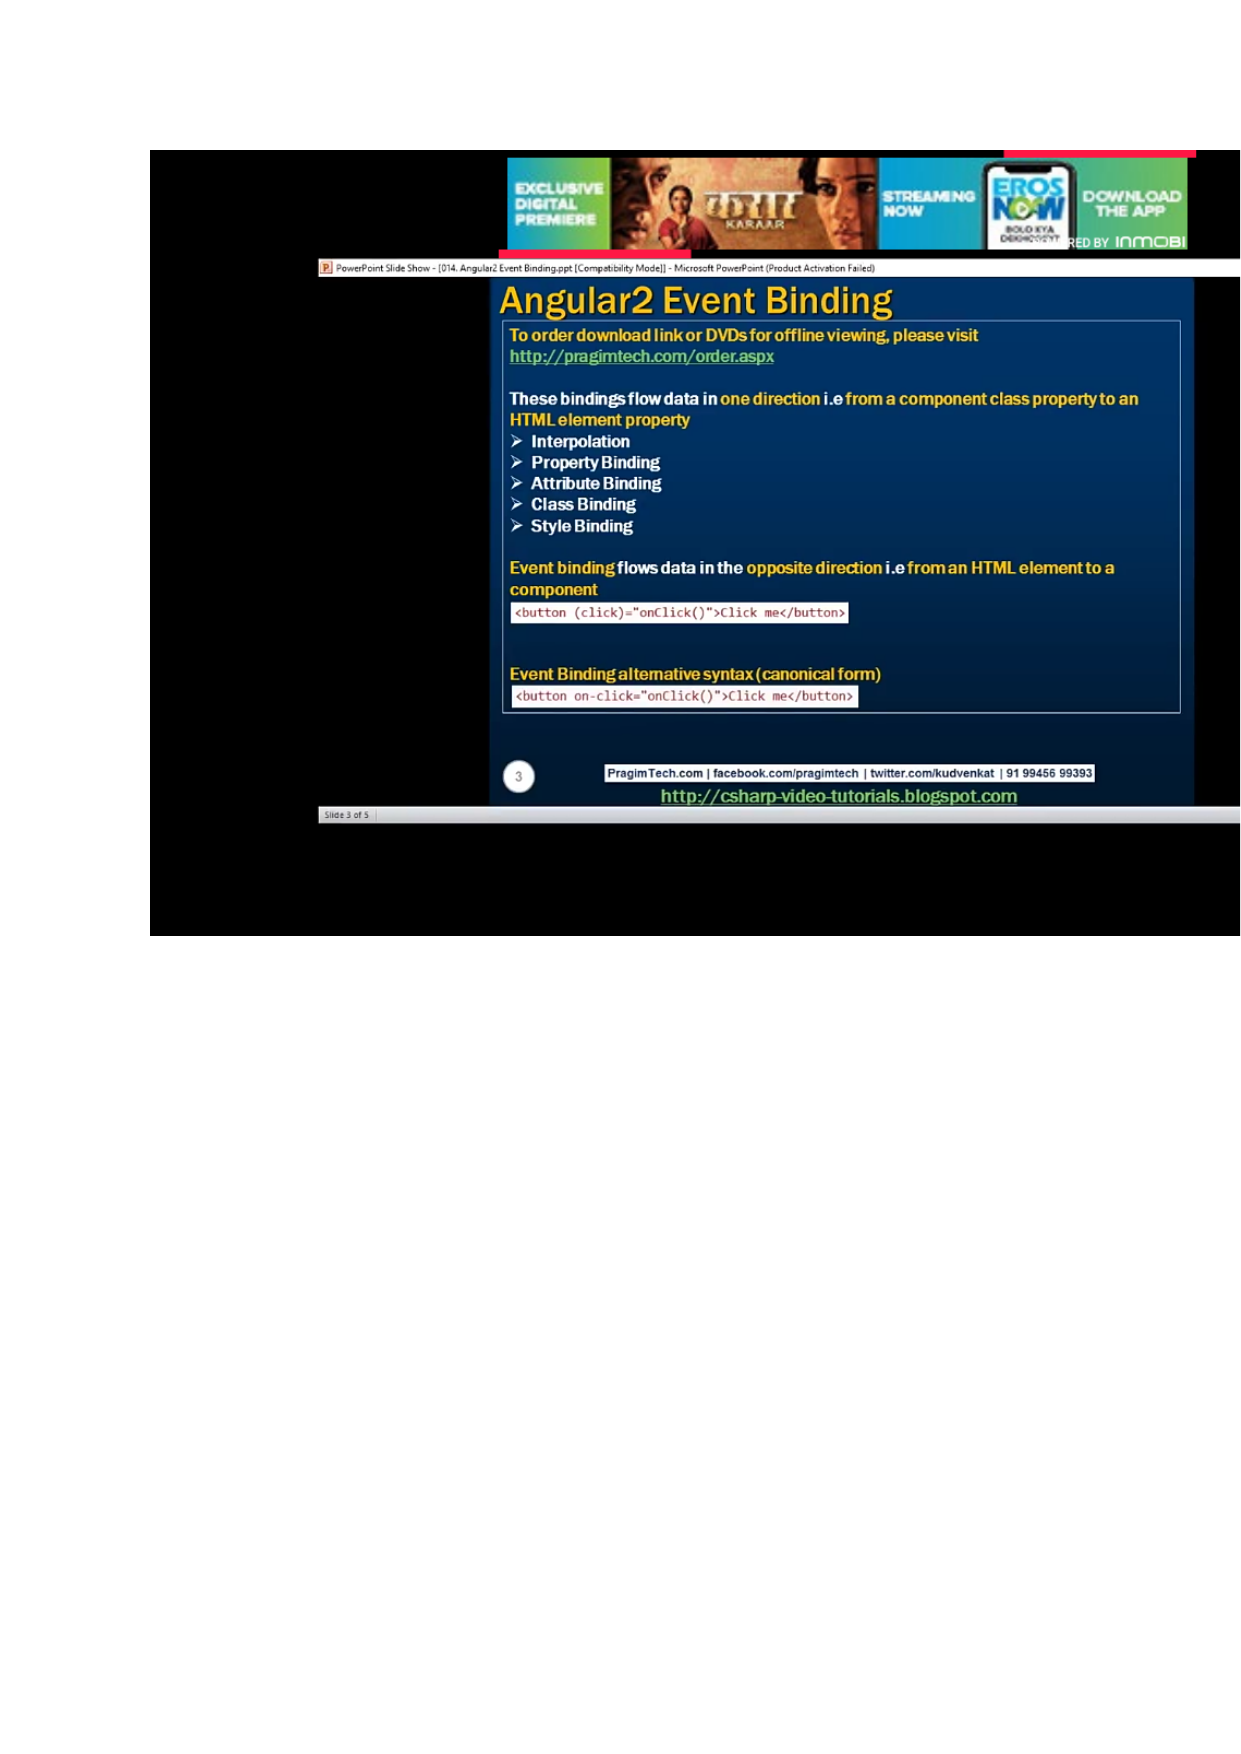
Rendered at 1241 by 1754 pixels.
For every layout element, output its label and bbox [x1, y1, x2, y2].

picture [150, 150, 1241, 936]
